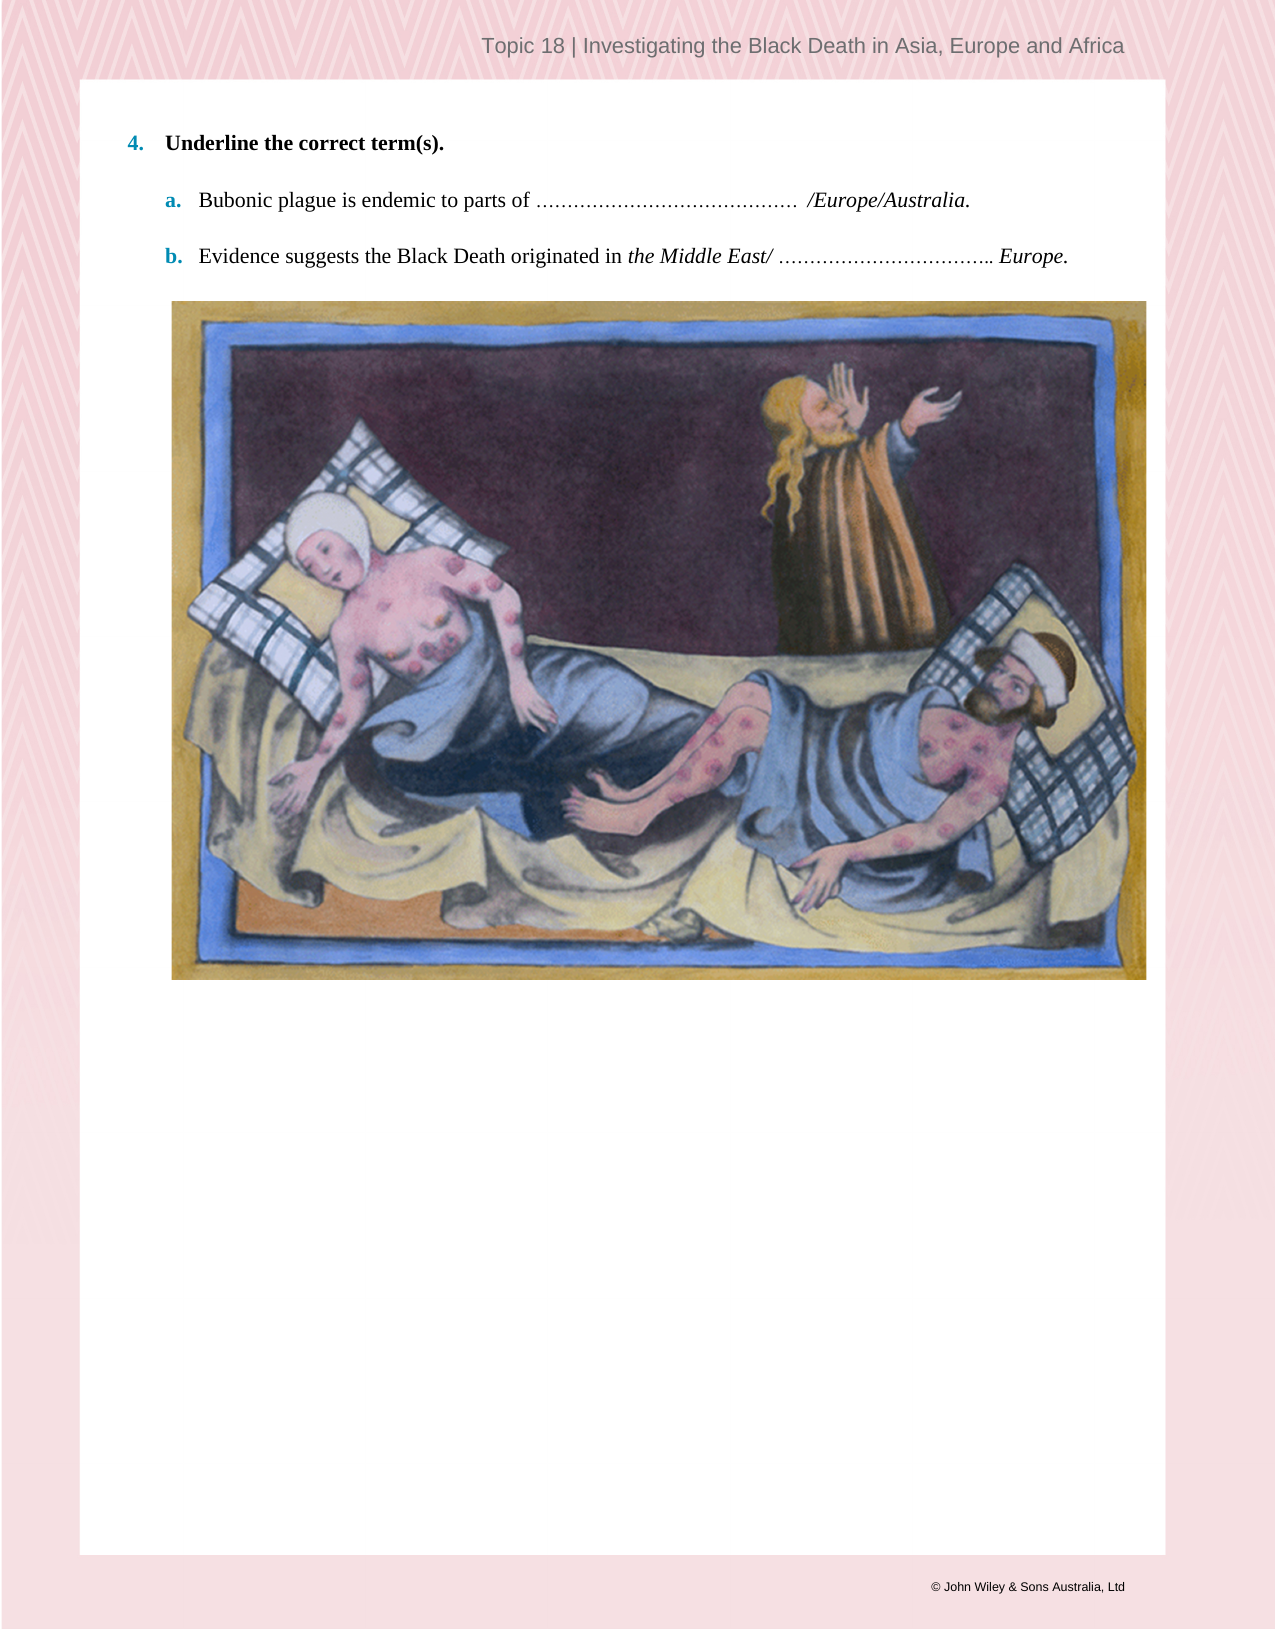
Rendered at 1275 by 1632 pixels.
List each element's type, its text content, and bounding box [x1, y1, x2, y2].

picture [1, 0, 1275, 1629]
text 4. Underline the correct term(s). [127, 130, 1125, 155]
text b. Evidence suggests the Black Death originated in the Middle East/ …………………………….. Europe. [165, 243, 1125, 268]
text a. Bubonic plague is endemic to parts of …………………………………… /Europe/Australia. [165, 187, 1125, 212]
